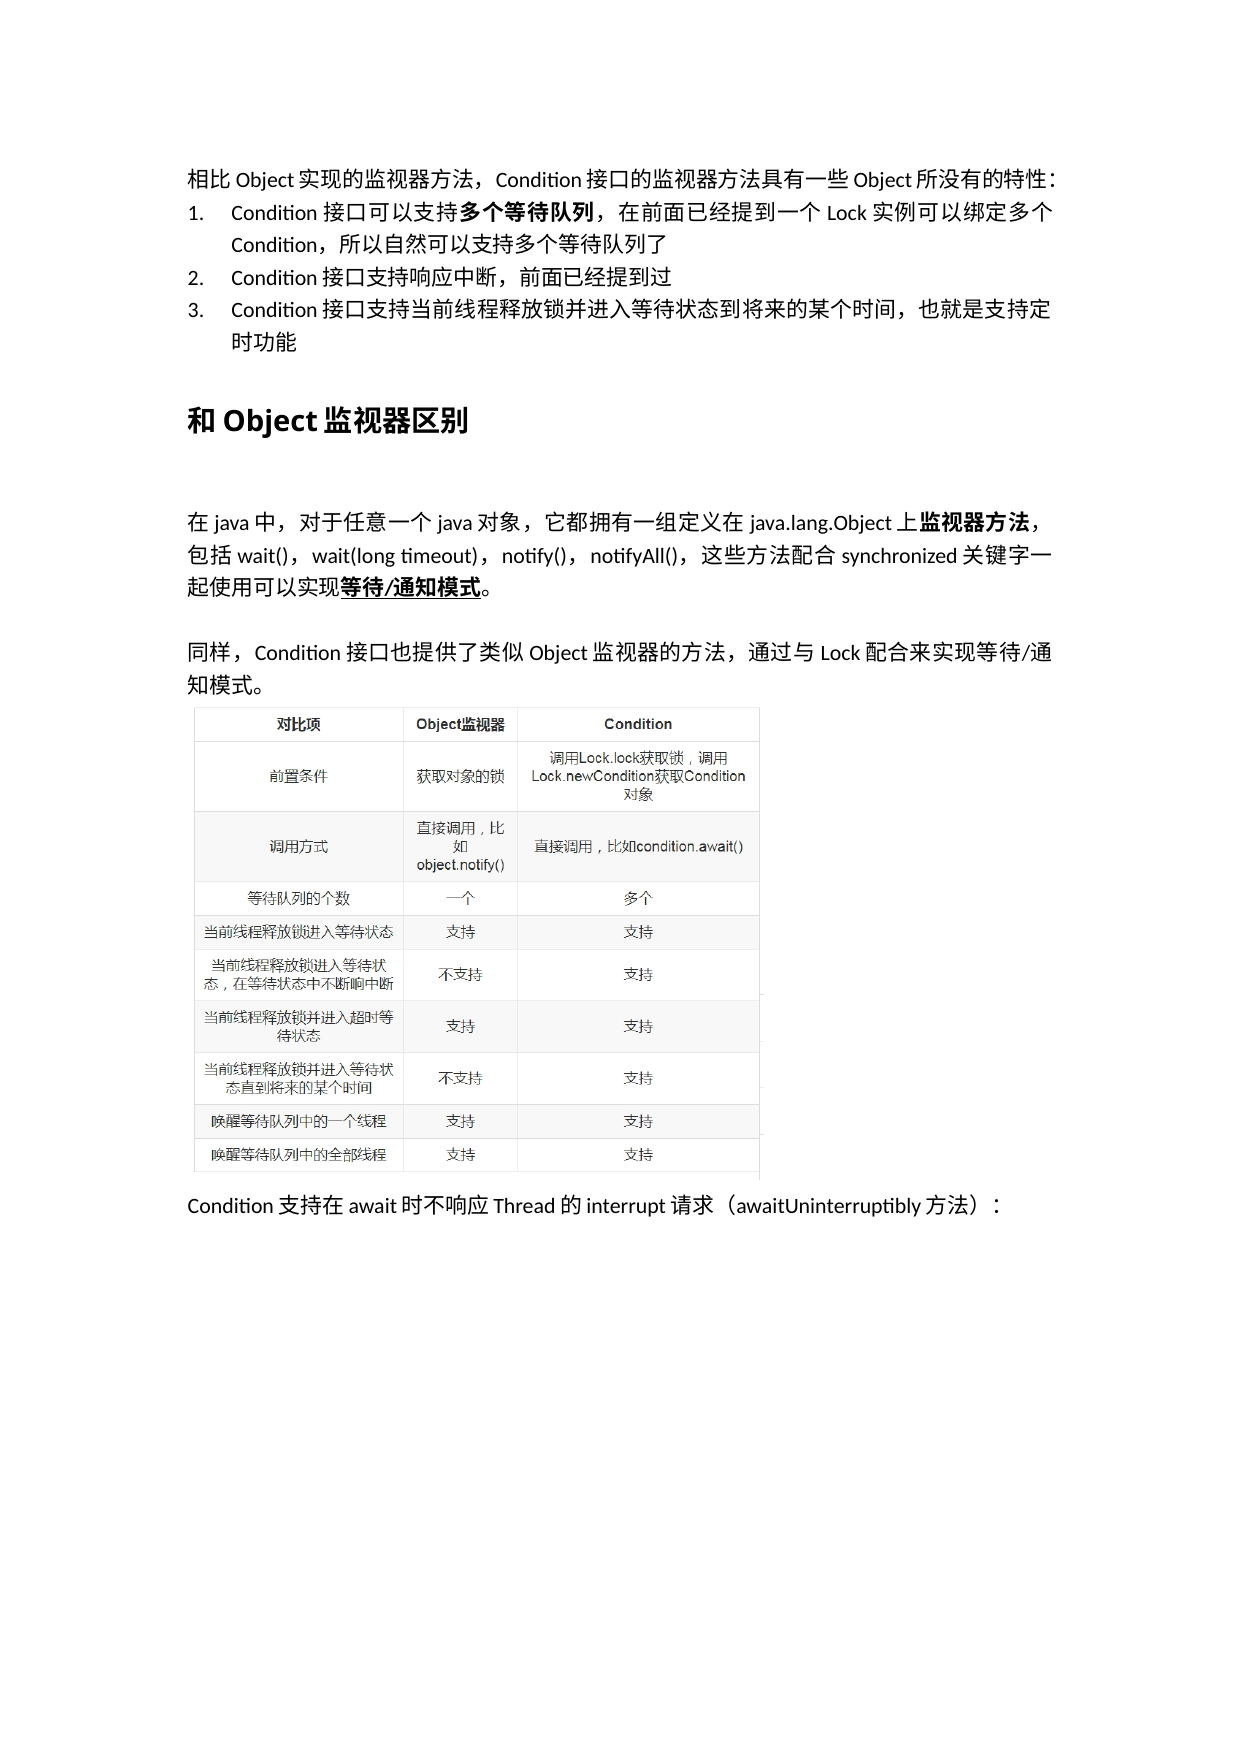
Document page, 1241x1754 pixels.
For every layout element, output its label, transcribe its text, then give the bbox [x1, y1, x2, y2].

list Condition接口可以支持多个等待队列，在前面已经提到一个Lock实例可以绑定多个Condition，所以自然可以支持多个等待队列了 [187, 194, 1053, 259]
picture [187, 700, 764, 1180]
text 相比Object实现的监视器方法，Condition接口的监视器方法具有一些Object所没有的特性： [187, 162, 1053, 194]
text Condition支持在await时不响应Thread的interrupt请求（awaitUninterruptibly方法）： [187, 1187, 1053, 1220]
text 在java中，对于任意一个java对象，它都拥有一组定义在java.lang.Object上监视器方法，包括wait()，wait(long timeout)，notify()，notifyAll()，这些方法配合synchronized关键字一起使用可以实现等待/通知模式。 [187, 505, 1053, 602]
list Condition接口支持响应中断，前面已经提到过 [187, 259, 1053, 292]
text 同样，Condition接口也提供了类似Object监视器的方法，通过与Lock配合来实现等待/通知模式。 [187, 635, 1053, 700]
list Condition接口支持当前线程释放锁并进入等待状态到将来的某个时间，也就是支持定时功能 [187, 292, 1053, 357]
subtitle 和Object监视器区别 [187, 386, 1053, 451]
